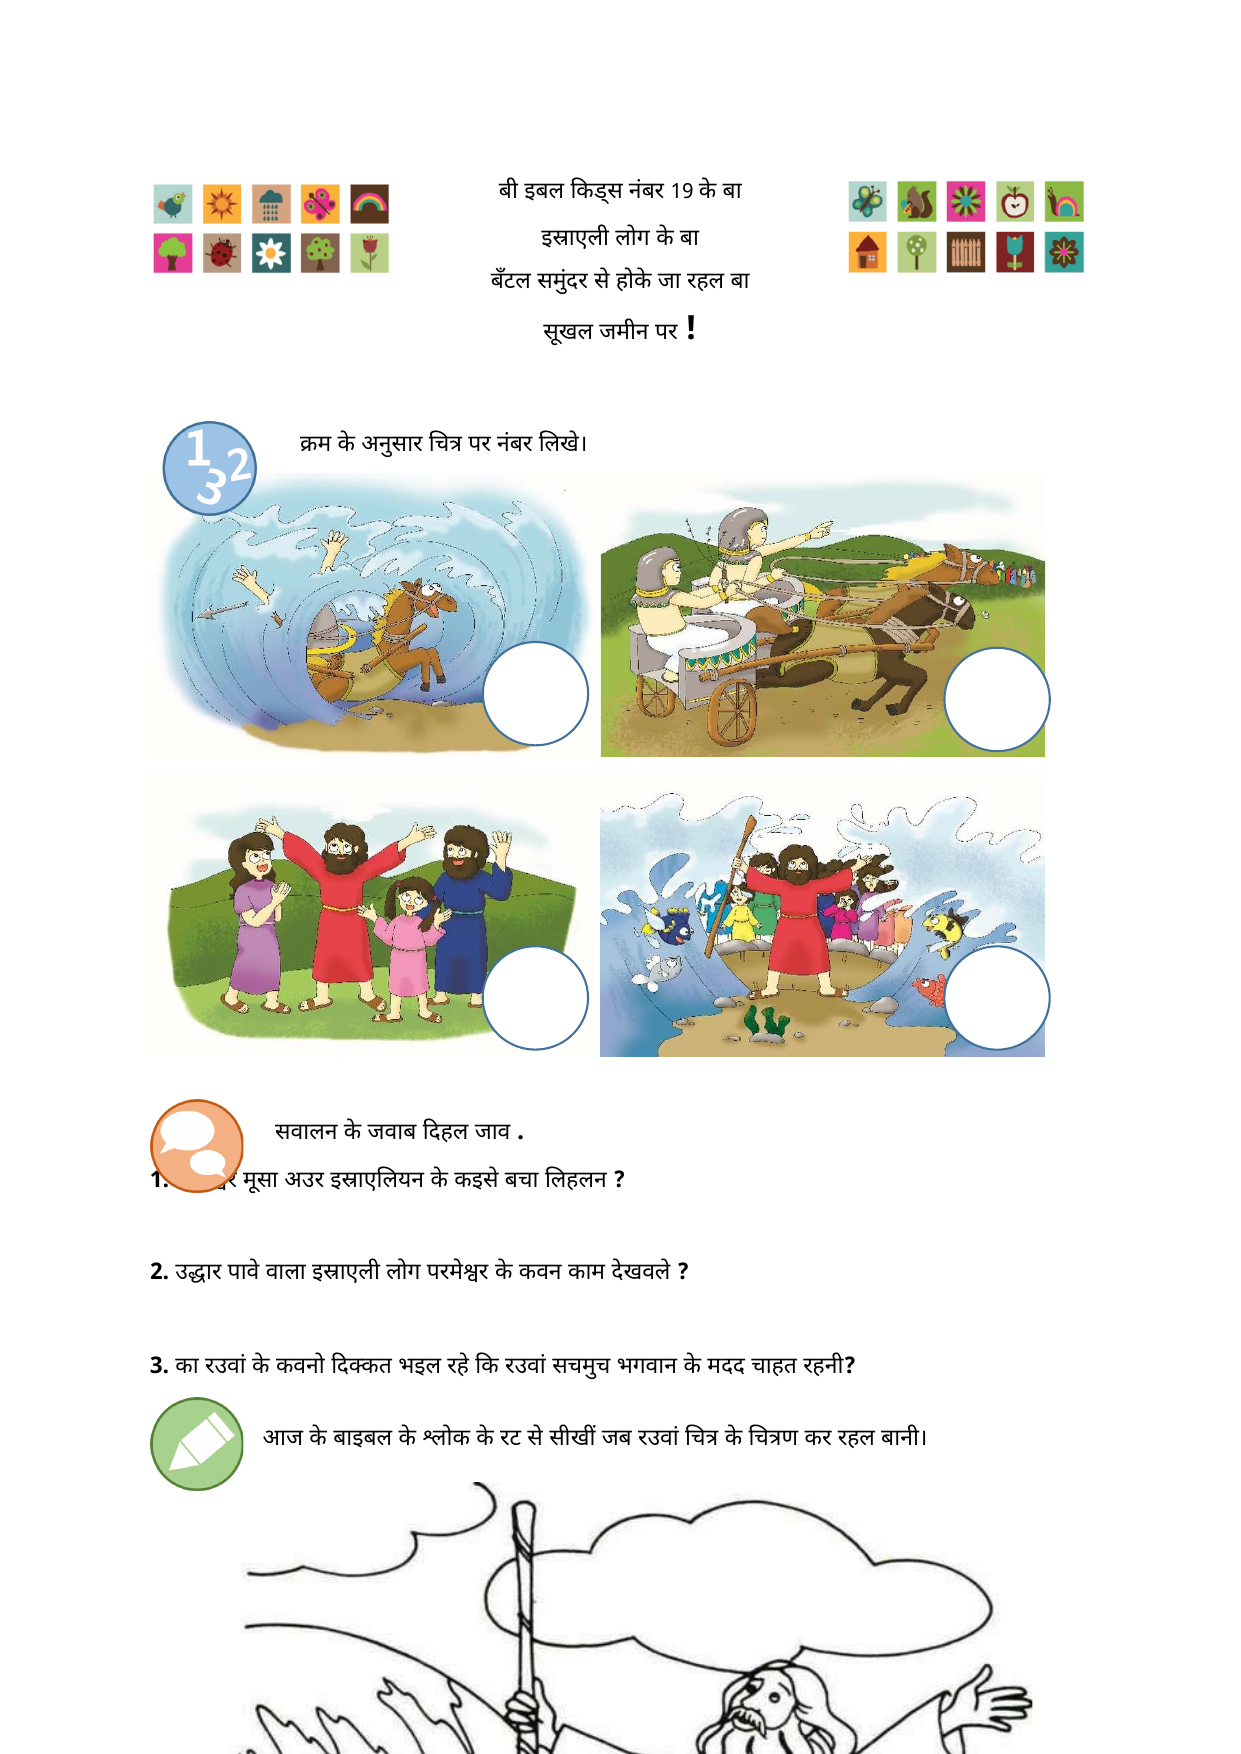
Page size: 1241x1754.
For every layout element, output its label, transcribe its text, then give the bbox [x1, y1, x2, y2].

picture [843, 179, 1085, 277]
text बी इबल किड्स नंबर 19 के बा [150, 177, 1090, 207]
picture [150, 773, 595, 1057]
picture [600, 473, 1046, 757]
text आज के बाइबल के श्लोक के रट से सीखीं जब रउवां चित्र के चित्रण कर रहल बानी। [244, 1424, 1090, 1451]
picture [150, 1099, 244, 1193]
picture [150, 402, 596, 757]
picture [150, 183, 396, 277]
text बँटल समुंदर से होके जा रहल बा [150, 267, 1090, 293]
picture [600, 773, 1045, 1057]
picture [150, 1397, 1033, 1754]
text सवालन के जवाब दिहल जाव . [244, 1117, 1090, 1150]
text क्रम के अनुसार चित्र पर नंबर लिखे। [288, 430, 1090, 456]
text 2. उद्धार पावे वाला इस्राएली लोग परमेश्वर के कवन काम देखवले ? [150, 1258, 1090, 1289]
text 3. का रउवां के कवनो दिक्कत भइल रहे कि रउवां सचमुच भगवान के मदद चाहत रहनी? [150, 1352, 1090, 1383]
text 1. परमेश्वर मूसा अउर इस्राएलियन के कइसे बचा लिहलन ? [150, 1166, 1090, 1197]
text सूखल जमीन पर ! [150, 310, 1090, 353]
text इस्राएली लोग के बा [396, 224, 843, 250]
